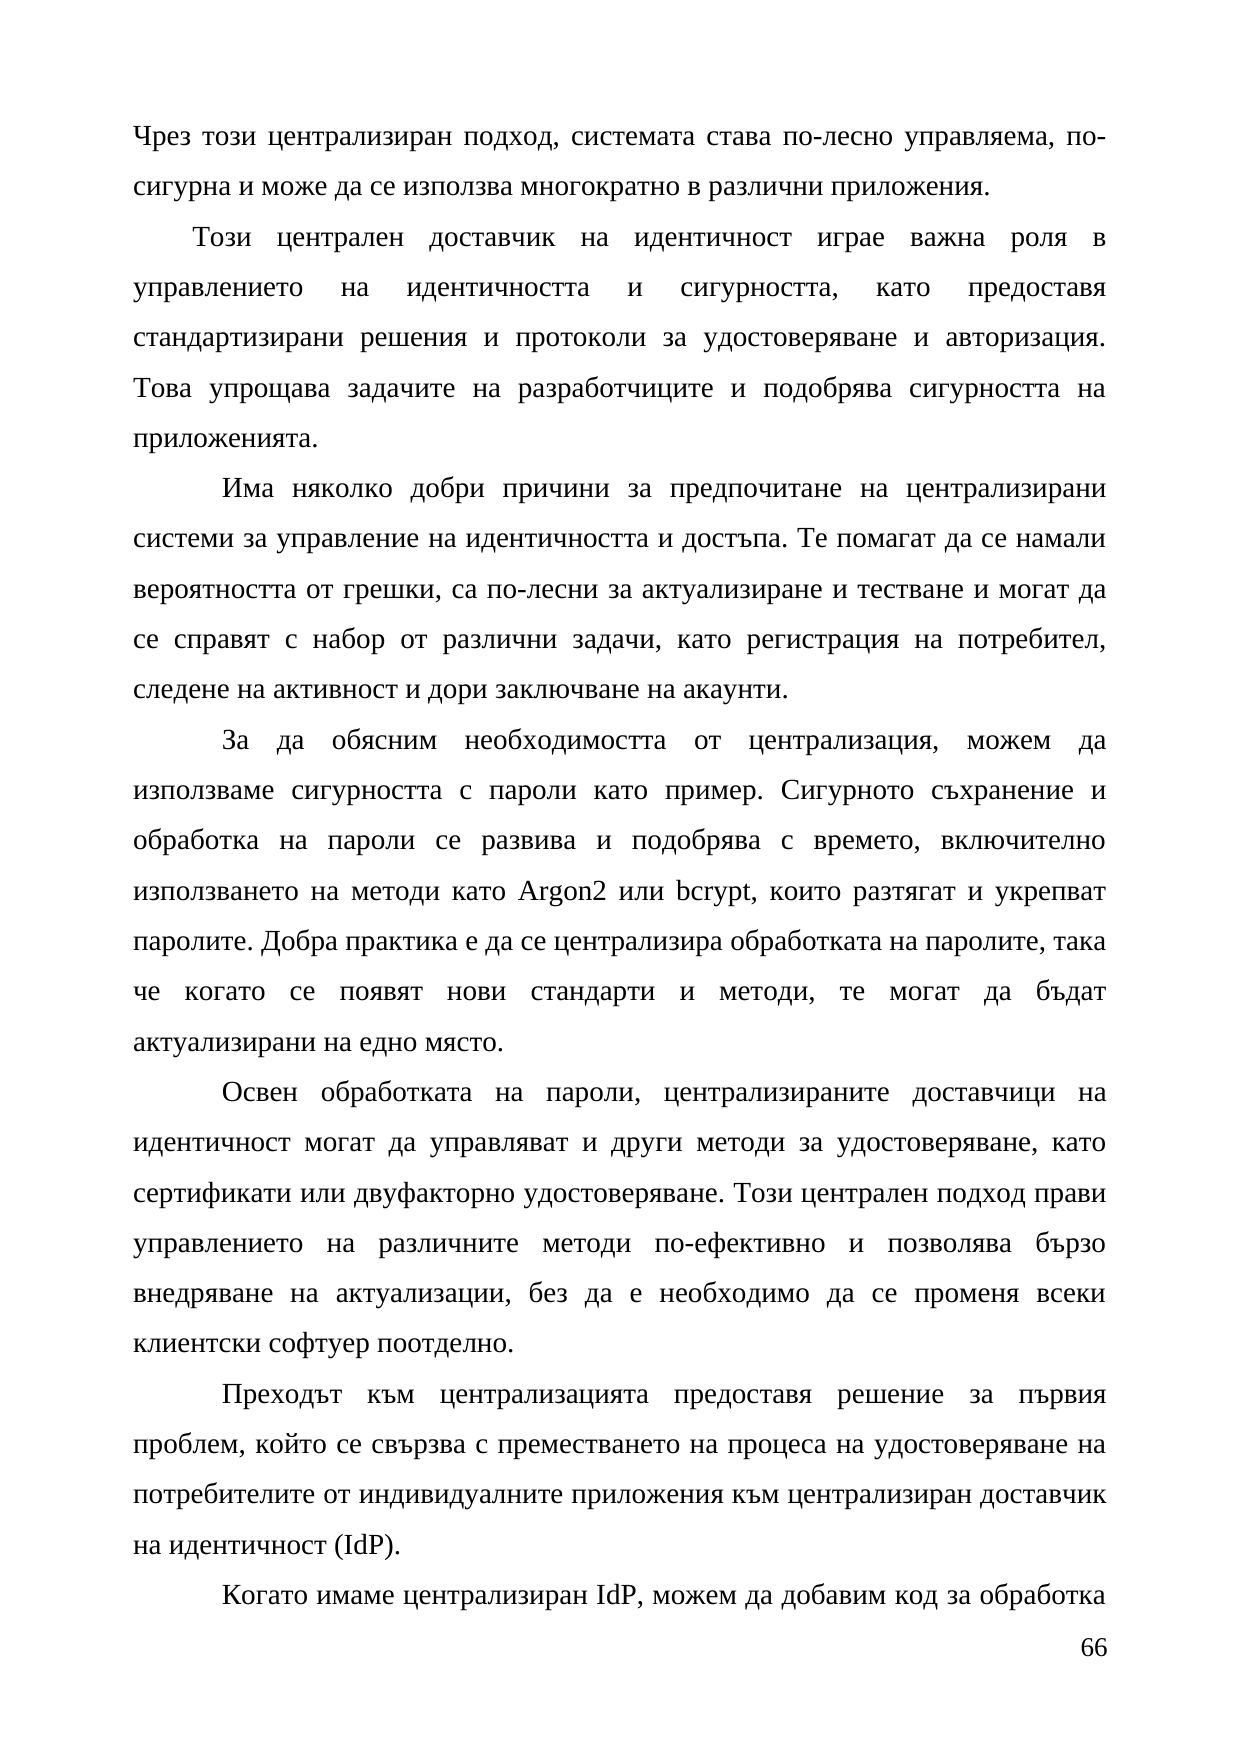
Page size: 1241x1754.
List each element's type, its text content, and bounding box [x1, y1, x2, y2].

text Има няколко добри причини за предпочитане на централизирани системи за управление на идентичността и достъпа. Те помагат да се намали вероятността от грешки, са по-лесни за актуализиране и тестване и могат да се справят с набор от различни задачи, като регистрация на потребител, следене на активност и дори заключване на акаунти. [133, 470, 1107, 705]
text За да обясним необходимостта от централизация, можем да използваме сигурността с пароли като пример. Сигурното съхранение и обработка на пароли се развива и подобрява с времето, включително използването на методи като Argon2 или bcrypt, които разтягат и укрепват паролите. Добра практика е да се централизира обработката на паролите, така че когато се появят нови стандарти и методи, те могат да бъдат актуализирани на едно място. [133, 722, 1107, 1057]
text Преходът към централизацията предоставя решение за първия проблем, който се свързва с преместването на процеса на удостоверяване на потребителите от индивидуалните приложения към централизиран доставчик на идентичност (IdP). [133, 1376, 1107, 1560]
text Този централен доставчик на идентичност играе важна роля в управлението на идентичността и сигурността, като предоставя стандартизирани решения и протоколи за удостоверяване и авторизация. Това упрощава задачите на разработчиците и подобрява сигурността на приложенията. [133, 219, 1107, 453]
text Освен обработката на пароли, централизираните доставчици на идентичност могат да управляват и други методи за удостоверяване, като сертификати или двуфакторно удостоверяване. Този централен подход прави управлението на различните методи по-ефективно и позволява бързо внедряване на актуализации, без да е необходимо да се променя всеки клиентски софтуер поотделно. [133, 1074, 1107, 1359]
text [133, 1577, 1107, 1611]
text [133, 118, 1107, 202]
